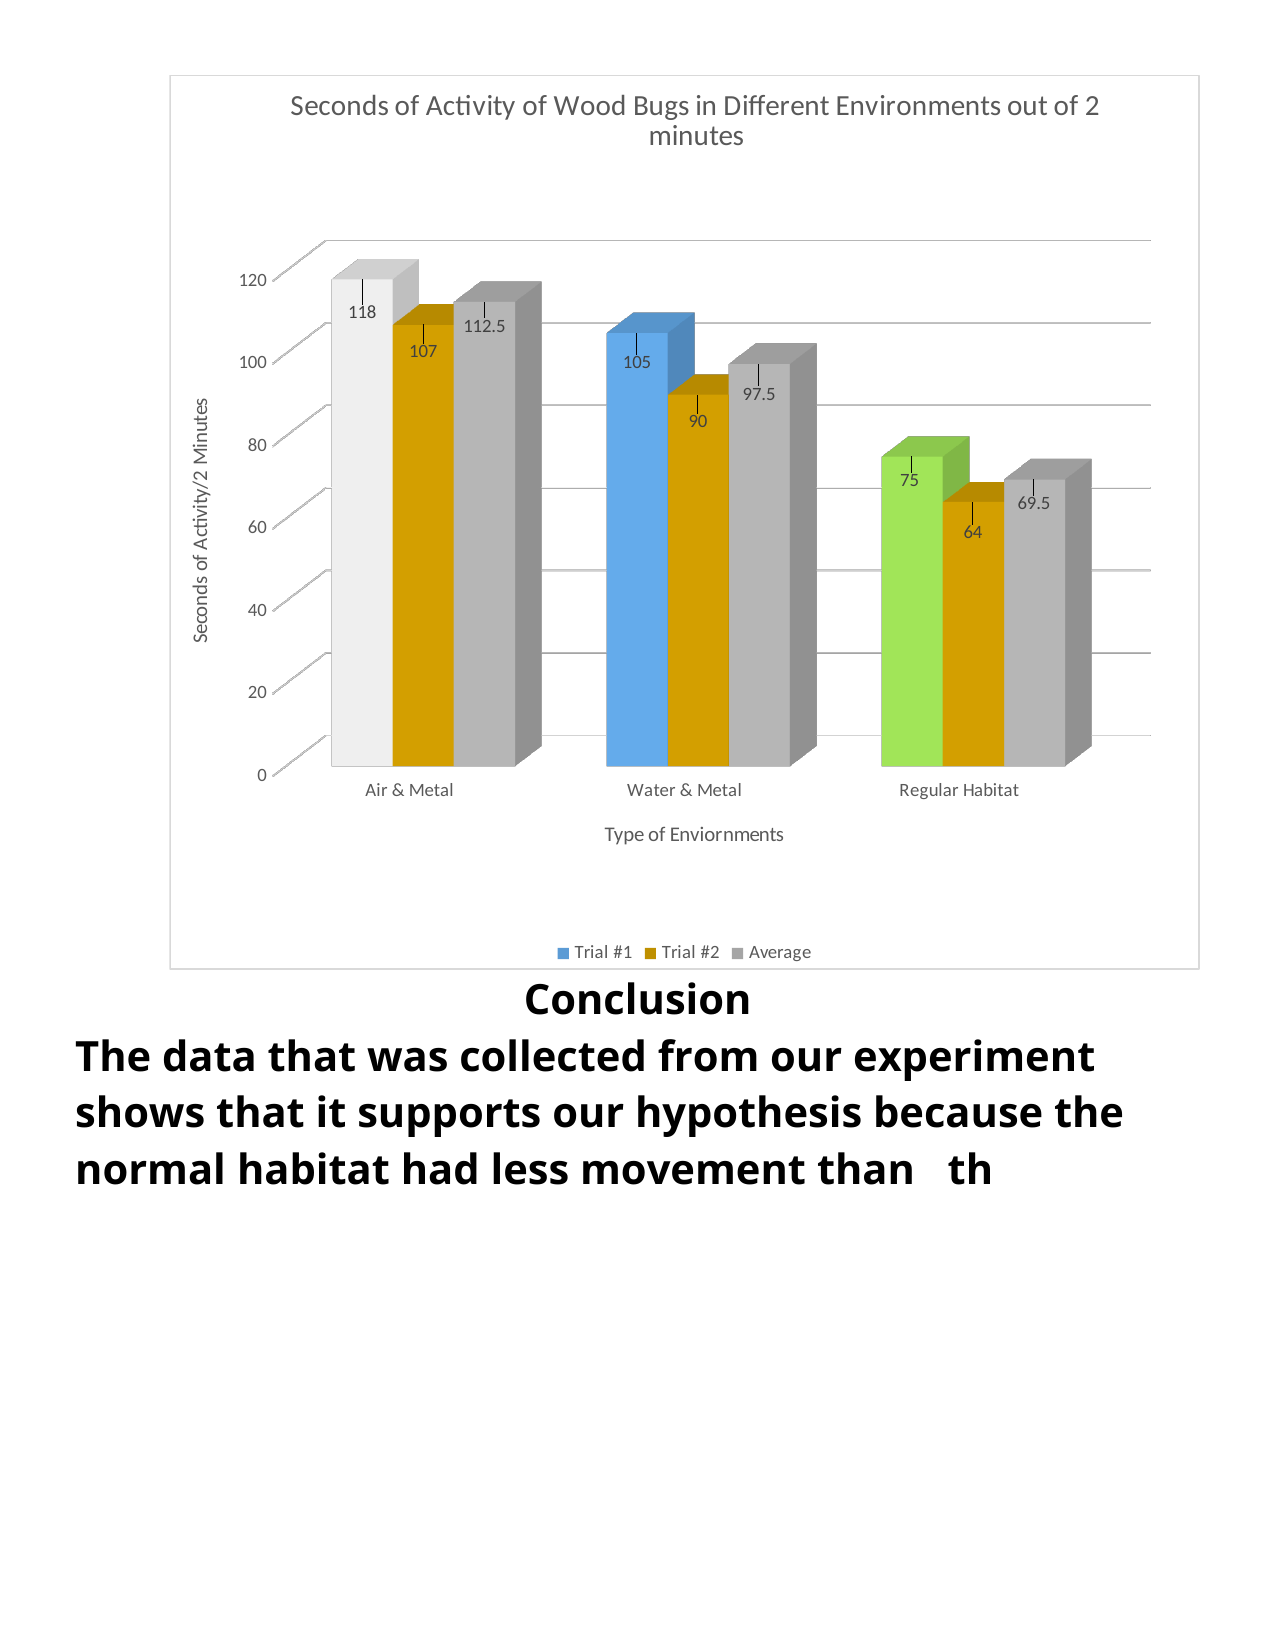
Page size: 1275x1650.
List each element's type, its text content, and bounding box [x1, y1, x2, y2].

text Conclusion [75, 273, 1200, 1027]
text The data that was collected from our experiment shows that it supports our hypothesis because the normal habitat had less movement than th [75, 1027, 1200, 1197]
